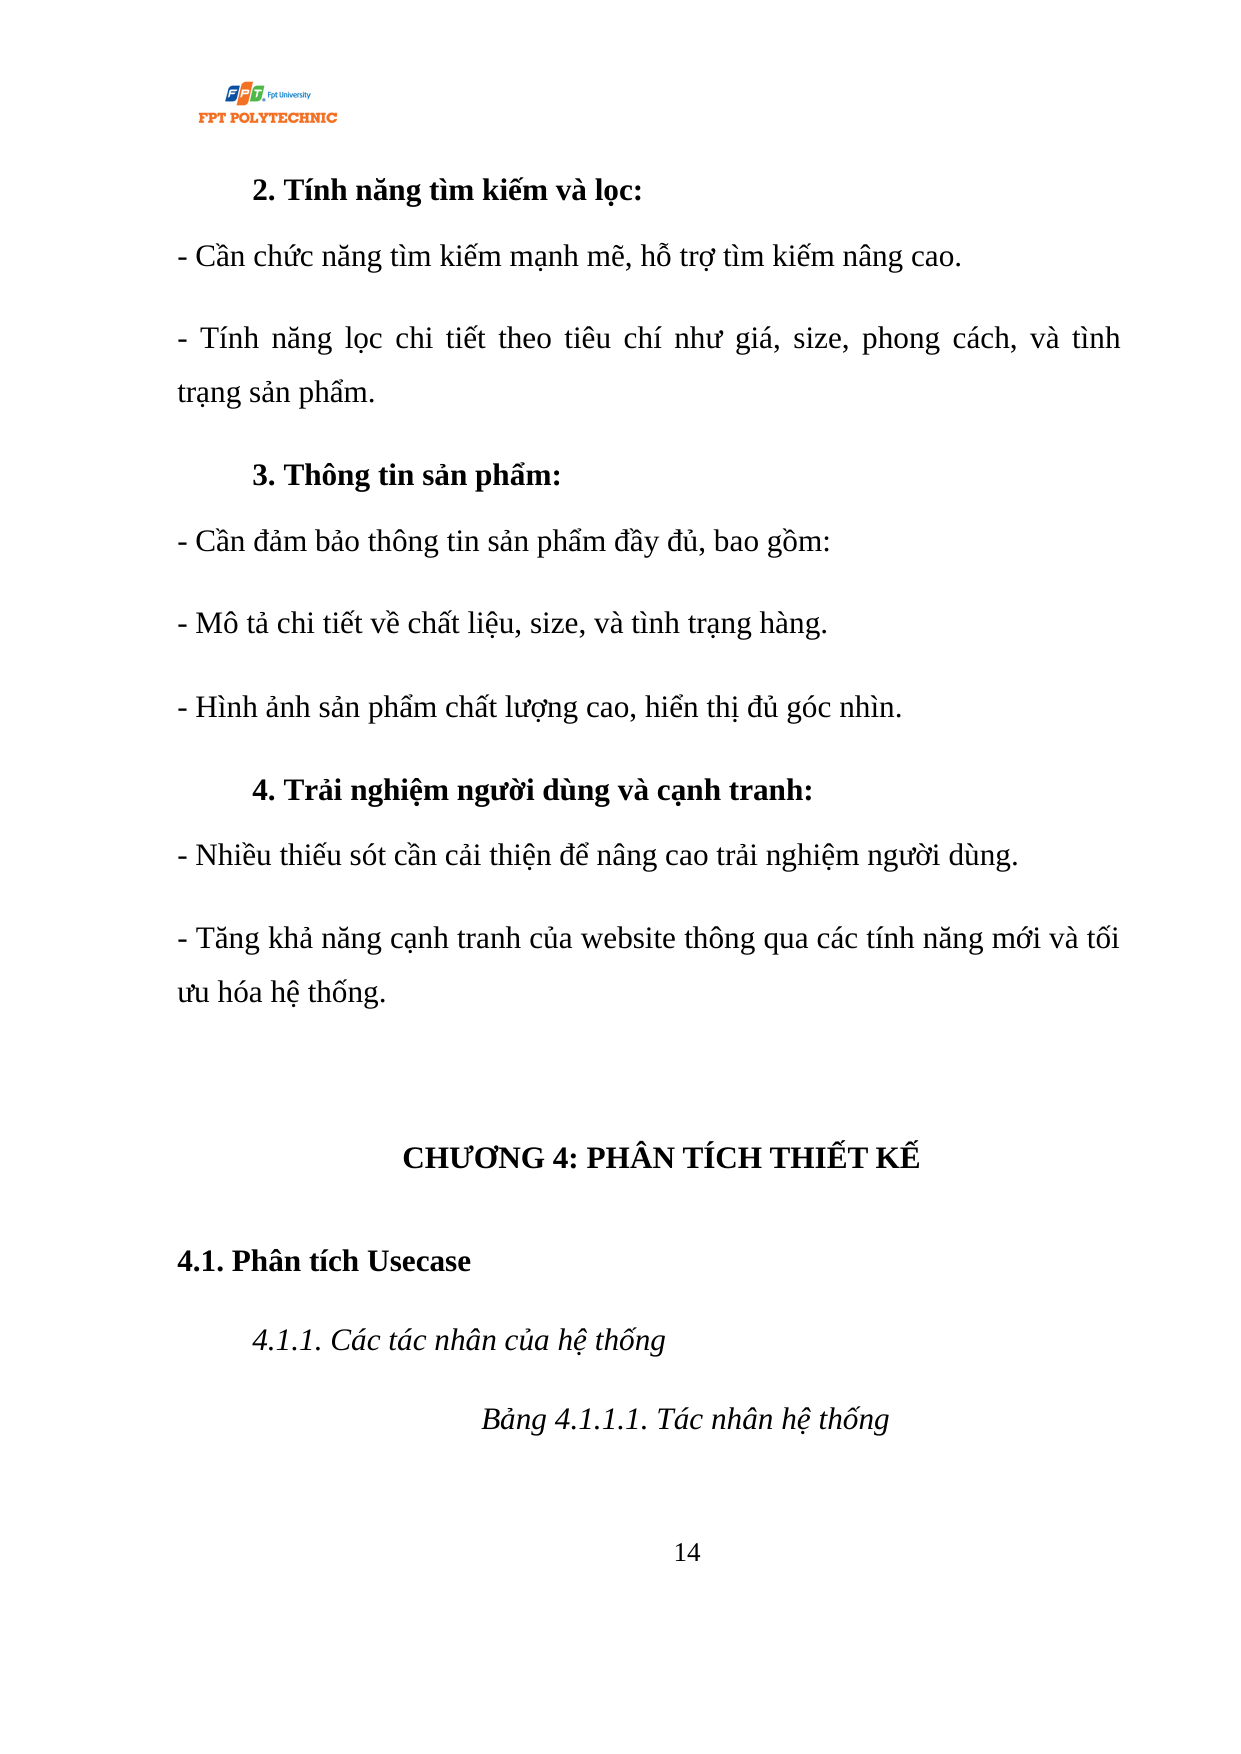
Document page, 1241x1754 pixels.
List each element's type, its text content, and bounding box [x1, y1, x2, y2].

text 4. Trải nghiệm người dùng và cạnh tranh: [177, 771, 1122, 807]
subtitle Bảng 4.1.1.1. Tác nhân hệ thống [177, 1400, 1122, 1436]
subtitle CHƯƠNG 4: PHÂN TÍCH THIẾT KẾ [327, 1139, 1122, 1175]
subtitle 4.1. Phân tích Usecase [177, 1243, 1122, 1279]
list - Mô tả chi tiết về chất liệu, size, và tình trạng hàng. [177, 605, 1122, 641]
picture [177, 75, 360, 133]
list - Cần chức năng tìm kiếm mạnh mẽ, hỗ trợ tìm kiếm nâng cao. [177, 237, 1122, 273]
list - Hình ảnh sản phẩm chất lượng cao, hiển thị đủ góc nhìn. [177, 688, 1122, 724]
list - Tính năng lọc chi tiết theo tiêu chí như giá, size, phong cách, và tình trạng sản phẩm. [177, 320, 1122, 409]
text 3. Thông tin sản phẩm: [177, 457, 1122, 493]
subtitle 4.1.1. Các tác nhân của hệ thống [177, 1322, 1122, 1357]
text 2. Tính năng tìm kiếm và lọc: [177, 172, 1122, 208]
list - Cần đảm bảo thông tin sản phẩm đầy đủ, bao gồm: [177, 522, 1122, 558]
list - Nhiều thiếu sót cần cải thiện để nâng cao trải nghiệm người dùng. [177, 836, 1122, 872]
list - Tăng khả năng cạnh tranh của website thông qua các tính năng mới và tối ưu hóa hệ thống. [177, 919, 1122, 1009]
